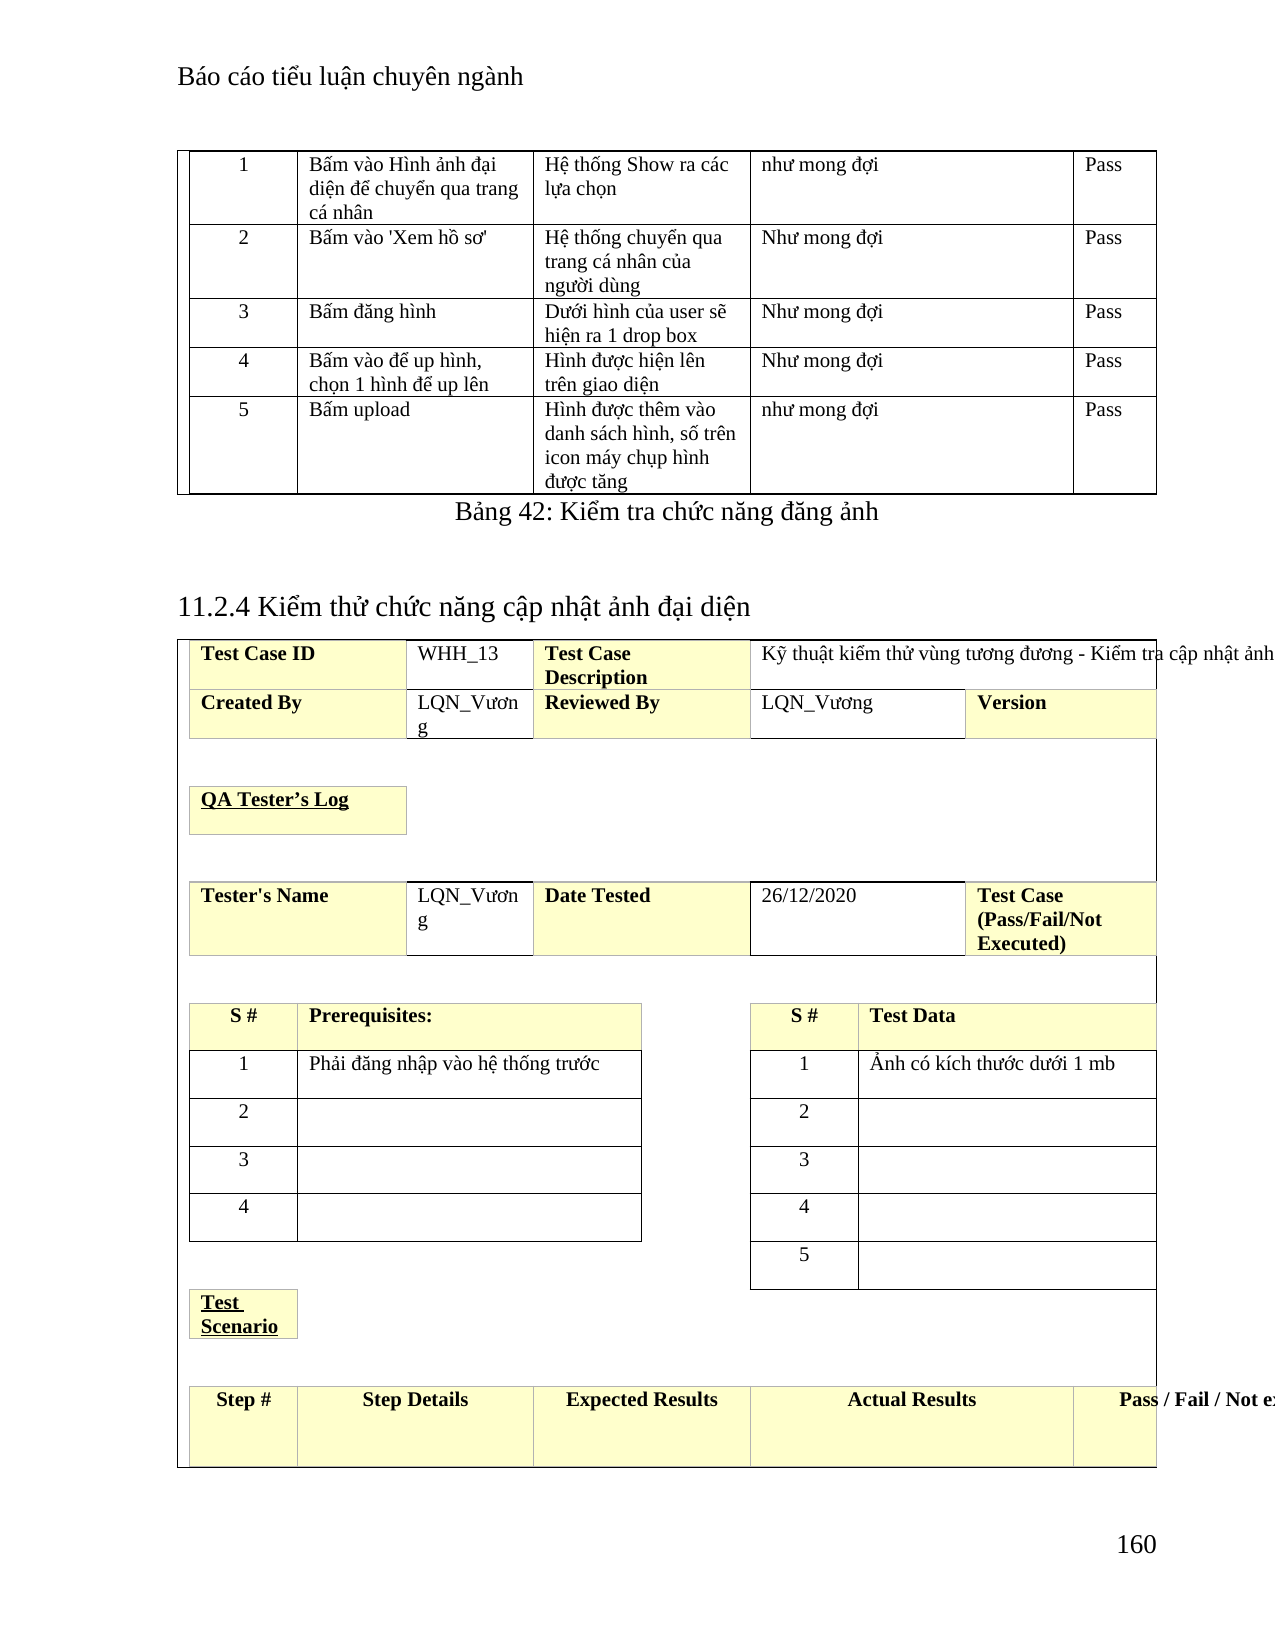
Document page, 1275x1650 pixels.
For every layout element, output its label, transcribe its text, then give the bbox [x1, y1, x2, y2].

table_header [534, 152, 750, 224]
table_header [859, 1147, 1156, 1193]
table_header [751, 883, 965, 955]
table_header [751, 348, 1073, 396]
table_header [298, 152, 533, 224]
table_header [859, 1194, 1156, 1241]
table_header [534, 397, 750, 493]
text Bảng 42: Kiểm tra chức năng đăng ảnh [177, 495, 1156, 526]
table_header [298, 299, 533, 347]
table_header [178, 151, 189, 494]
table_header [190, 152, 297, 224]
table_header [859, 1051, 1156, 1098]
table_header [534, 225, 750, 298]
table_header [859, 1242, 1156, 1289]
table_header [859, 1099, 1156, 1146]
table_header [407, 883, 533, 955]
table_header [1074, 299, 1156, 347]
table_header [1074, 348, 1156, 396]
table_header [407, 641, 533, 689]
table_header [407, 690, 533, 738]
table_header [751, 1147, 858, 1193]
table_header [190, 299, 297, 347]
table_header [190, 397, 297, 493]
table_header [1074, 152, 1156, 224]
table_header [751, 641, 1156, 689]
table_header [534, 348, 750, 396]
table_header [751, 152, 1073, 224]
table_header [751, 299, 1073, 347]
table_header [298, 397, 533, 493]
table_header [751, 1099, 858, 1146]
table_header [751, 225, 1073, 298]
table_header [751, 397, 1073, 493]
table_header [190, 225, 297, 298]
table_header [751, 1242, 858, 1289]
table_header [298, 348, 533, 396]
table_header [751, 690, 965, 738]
text 11.2.4 Kiểm thử chức năng cập nhật ảnh đại diện [177, 589, 1156, 622]
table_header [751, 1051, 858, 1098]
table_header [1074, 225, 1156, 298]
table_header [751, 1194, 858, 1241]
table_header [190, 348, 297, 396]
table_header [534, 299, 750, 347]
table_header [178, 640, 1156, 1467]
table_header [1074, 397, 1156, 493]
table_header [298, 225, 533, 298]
